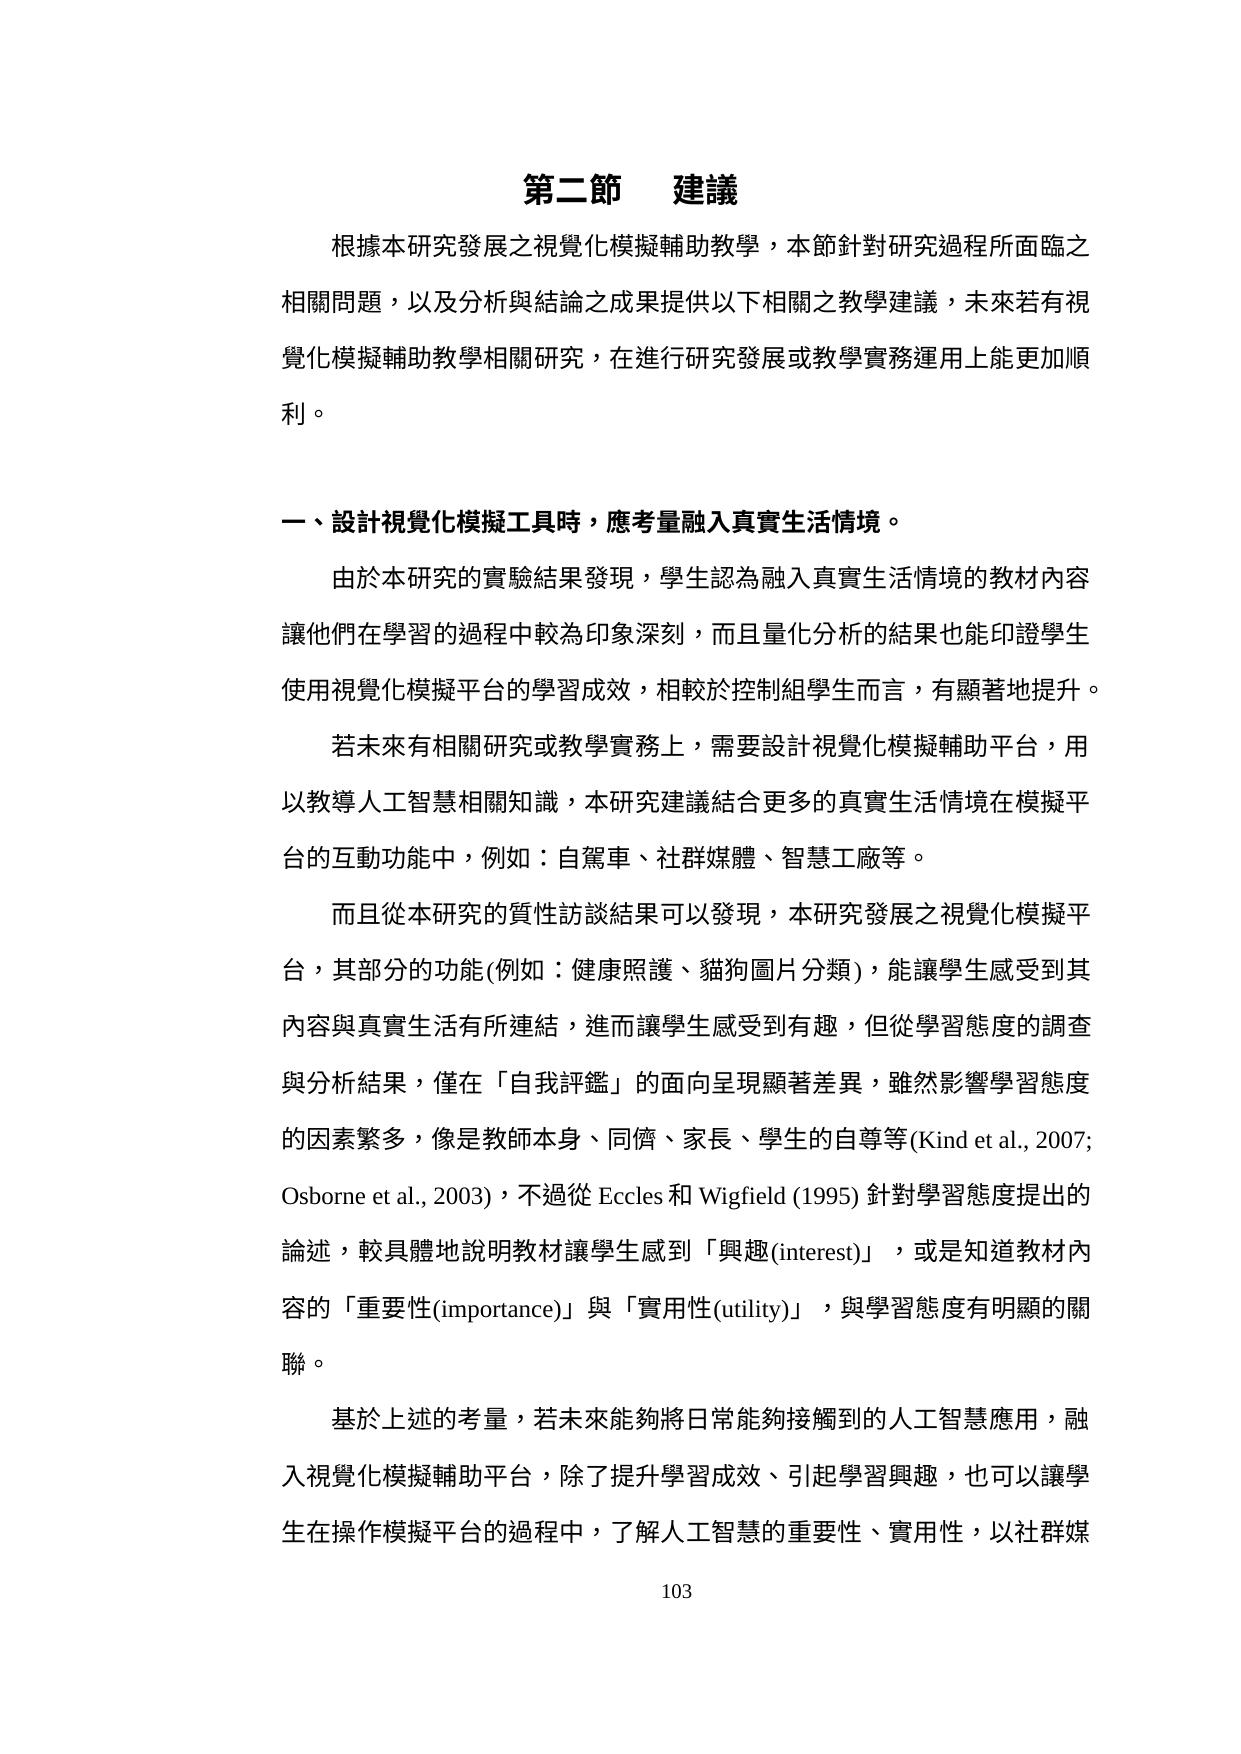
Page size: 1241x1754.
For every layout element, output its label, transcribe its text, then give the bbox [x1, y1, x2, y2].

text 若未來有相關研究或教學實務上，需要設計視覺化模擬輔助平台，用以教導人工智慧相關知識，本研究建議結合更多的真實生活情境在模擬平台的互動功能中，例如：自駕車、社群媒體、智慧工廠等。 [281, 726, 1092, 876]
text 一、設計視覺化模擬工具時，應考量融入真實生活情境。 [281, 502, 1092, 539]
text 根據本研究發展之視覺化模擬輔助教學，本節針對研究過程所面臨之相關問題，以及分析與結論之成果提供以下相關之教學建議，未來若有視覺化模擬輔助教學相關研究，在進行研究發展或教學實務運用上能更加順利。 [281, 226, 1092, 432]
text 建議 [218, 151, 1092, 226]
text 由於本研究的實驗結果發現，學生認為融入真實生活情境的教材內容，讓他們在學習的過程中較為印象深刻，而且量化分析的結果也能印證學生使用視覺化模擬平台的學習成效，相較於控制組學生而言，有顯著地提升。 [281, 557, 1092, 707]
text 而且從本研究的質性訪談結果可以發現，本研究發展之視覺化模擬平台，其部分的功能(例如：健康照護、貓狗圖片分類)，能讓學生感受到其內容與真實生活有所連結，進而讓學生感受到有趣，但從學習態度的調查與分析結果，僅在「自我評鑑」的面向呈現顯著差異，雖然影響學習態度的因素繁多，像是教師本身、同儕、家長、學生的自尊等(Kind et al., 2007; Osborne et al., 2003)，不過從Eccles和Wigfield (1995) 針對學習態度提出的論述，較具體地說明教材讓學生感到「興趣(interest)」，或是知道教材內容的「重要性(importance)」與「實用性(utility)」，與學習態度有明顯的關聯。 [281, 894, 1092, 1381]
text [281, 1399, 1092, 1549]
